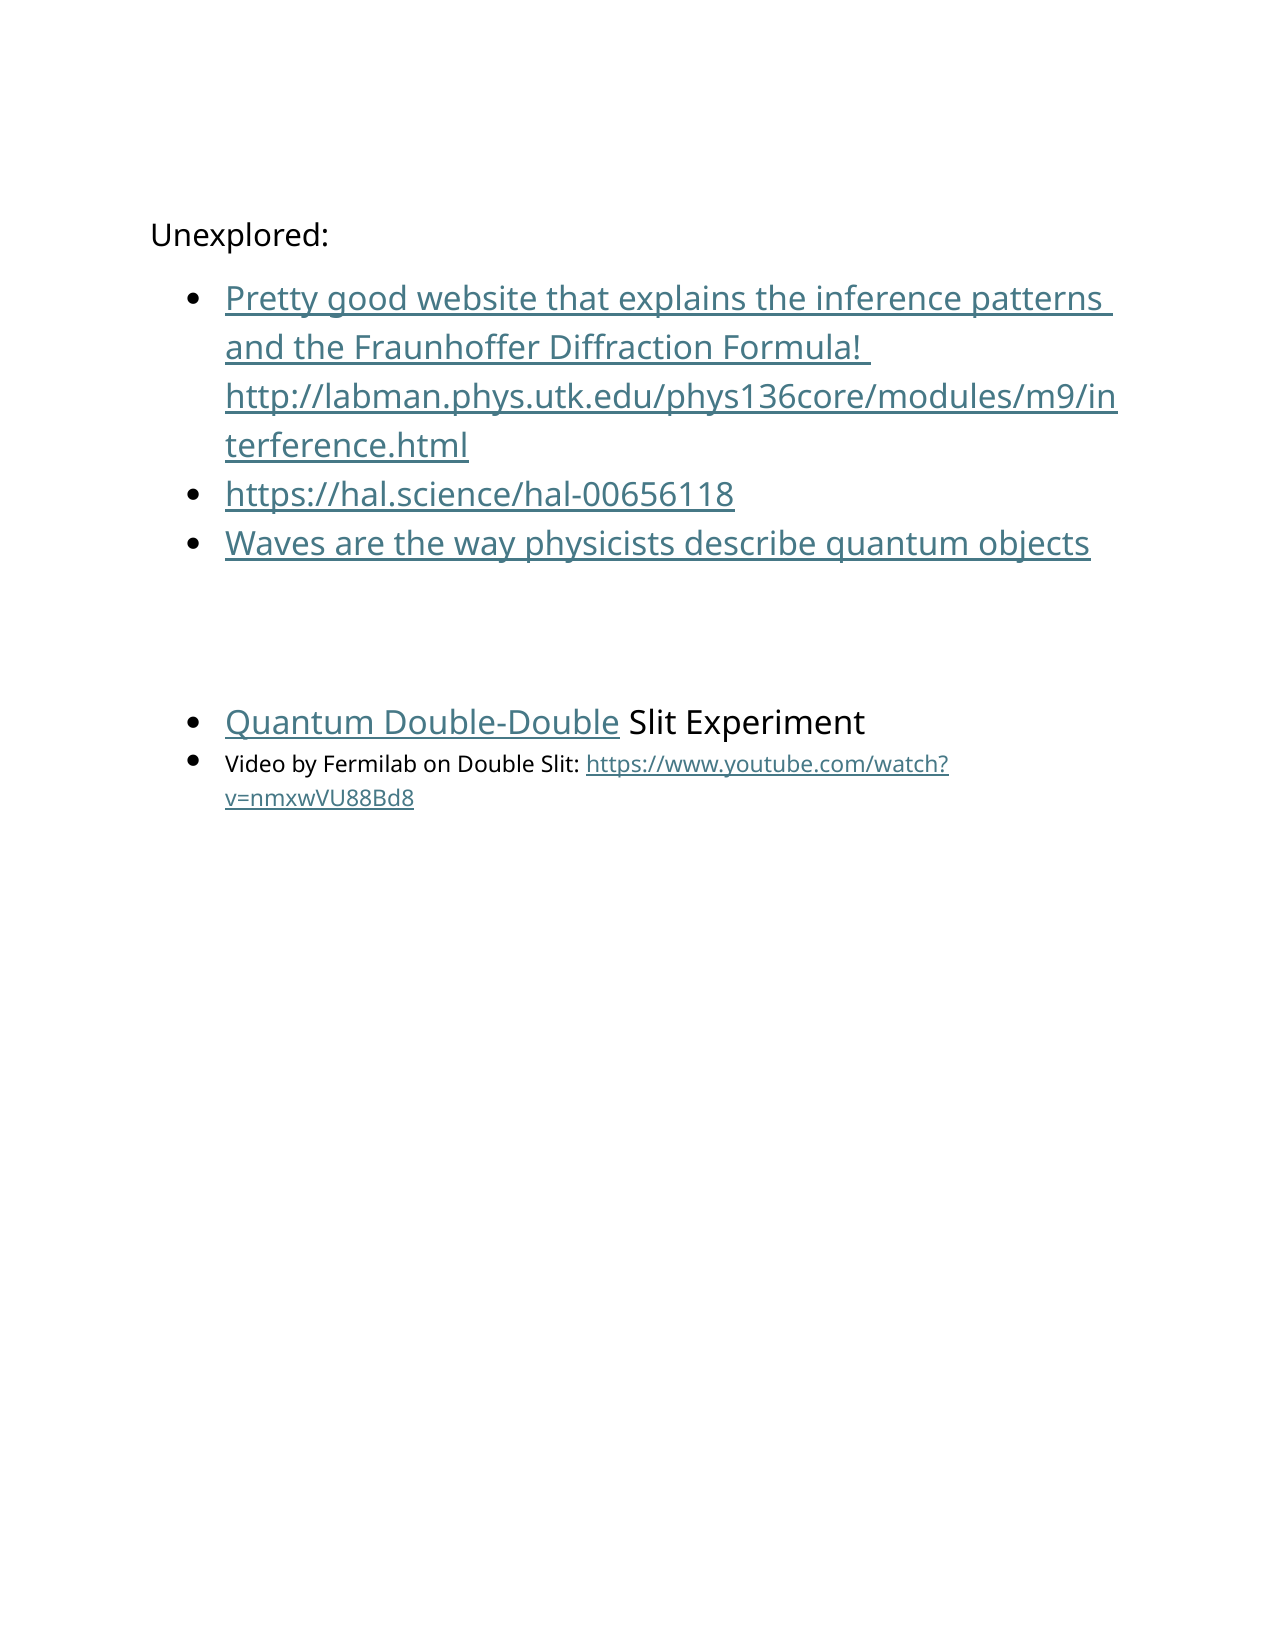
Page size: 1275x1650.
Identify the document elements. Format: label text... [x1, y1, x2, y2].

text Unexplored: [150, 213, 1125, 255]
list Waves are the way physicists describe quantum objects [187, 520, 1125, 565]
list Pretty good website that explains the inference patterns and the Fraunhoffer Diffraction Formula! http://labman.phys.utk.edu/phys136core/modules/m9/interference.html [187, 275, 1125, 467]
list Video by Fermilab on Double Slit: https://www.youtube.com/watch?v=nmxwVU88Bd8 [187, 748, 1125, 813]
list https://hal.science/hal-00656118 [187, 471, 1125, 516]
list Quantum Double-Double Slit Experiment [187, 699, 1125, 744]
